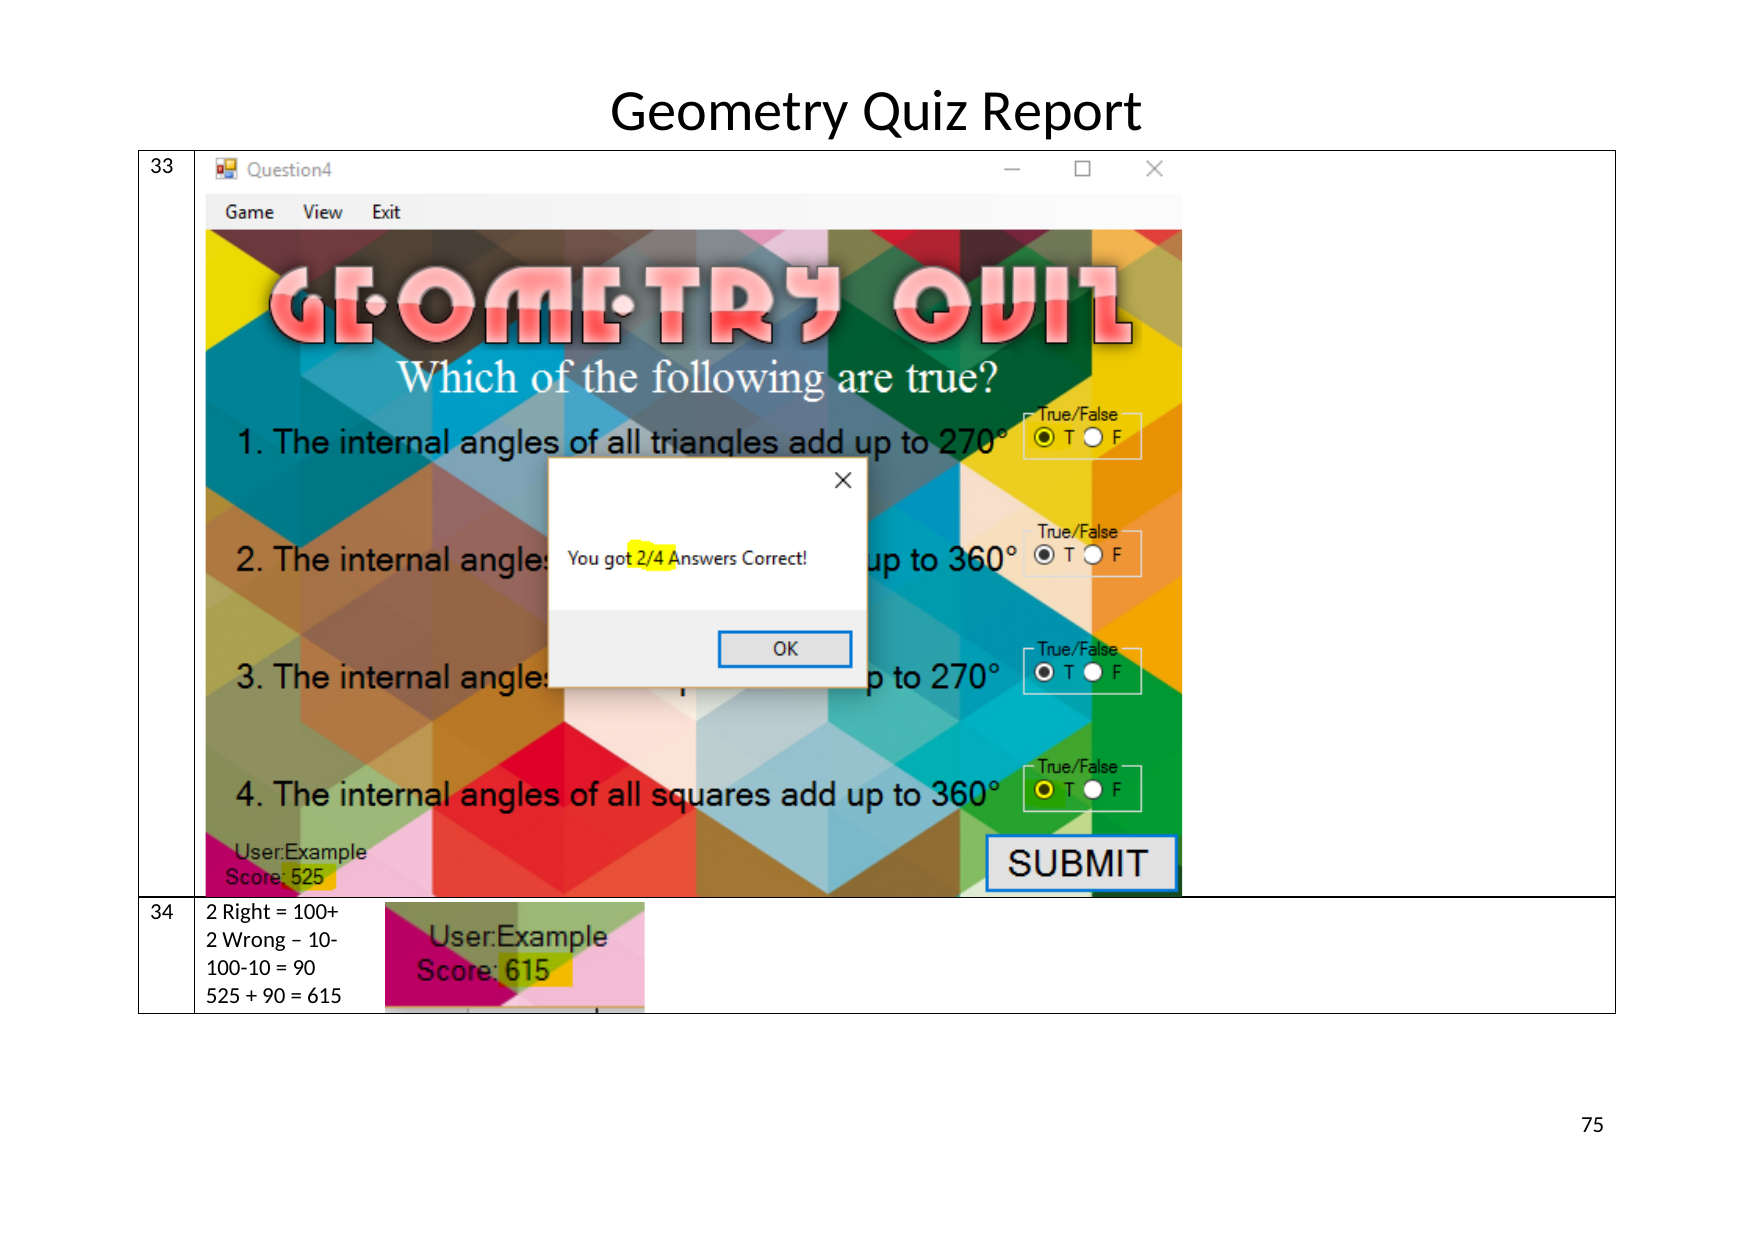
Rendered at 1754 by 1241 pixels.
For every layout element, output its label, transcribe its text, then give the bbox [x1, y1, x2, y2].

table_cell 2 Right = 100+ 2 Wrong – 10- 100-10 = 90 525 + 90 = 615 [195, 898, 1615, 1013]
table_cell 33 [139, 151, 194, 896]
table_cell [1183, 151, 1615, 896]
picture [385, 902, 645, 1013]
table_cell [195, 151, 205, 896]
picture [205, 151, 1183, 897]
table_cell 34 [139, 898, 194, 1013]
